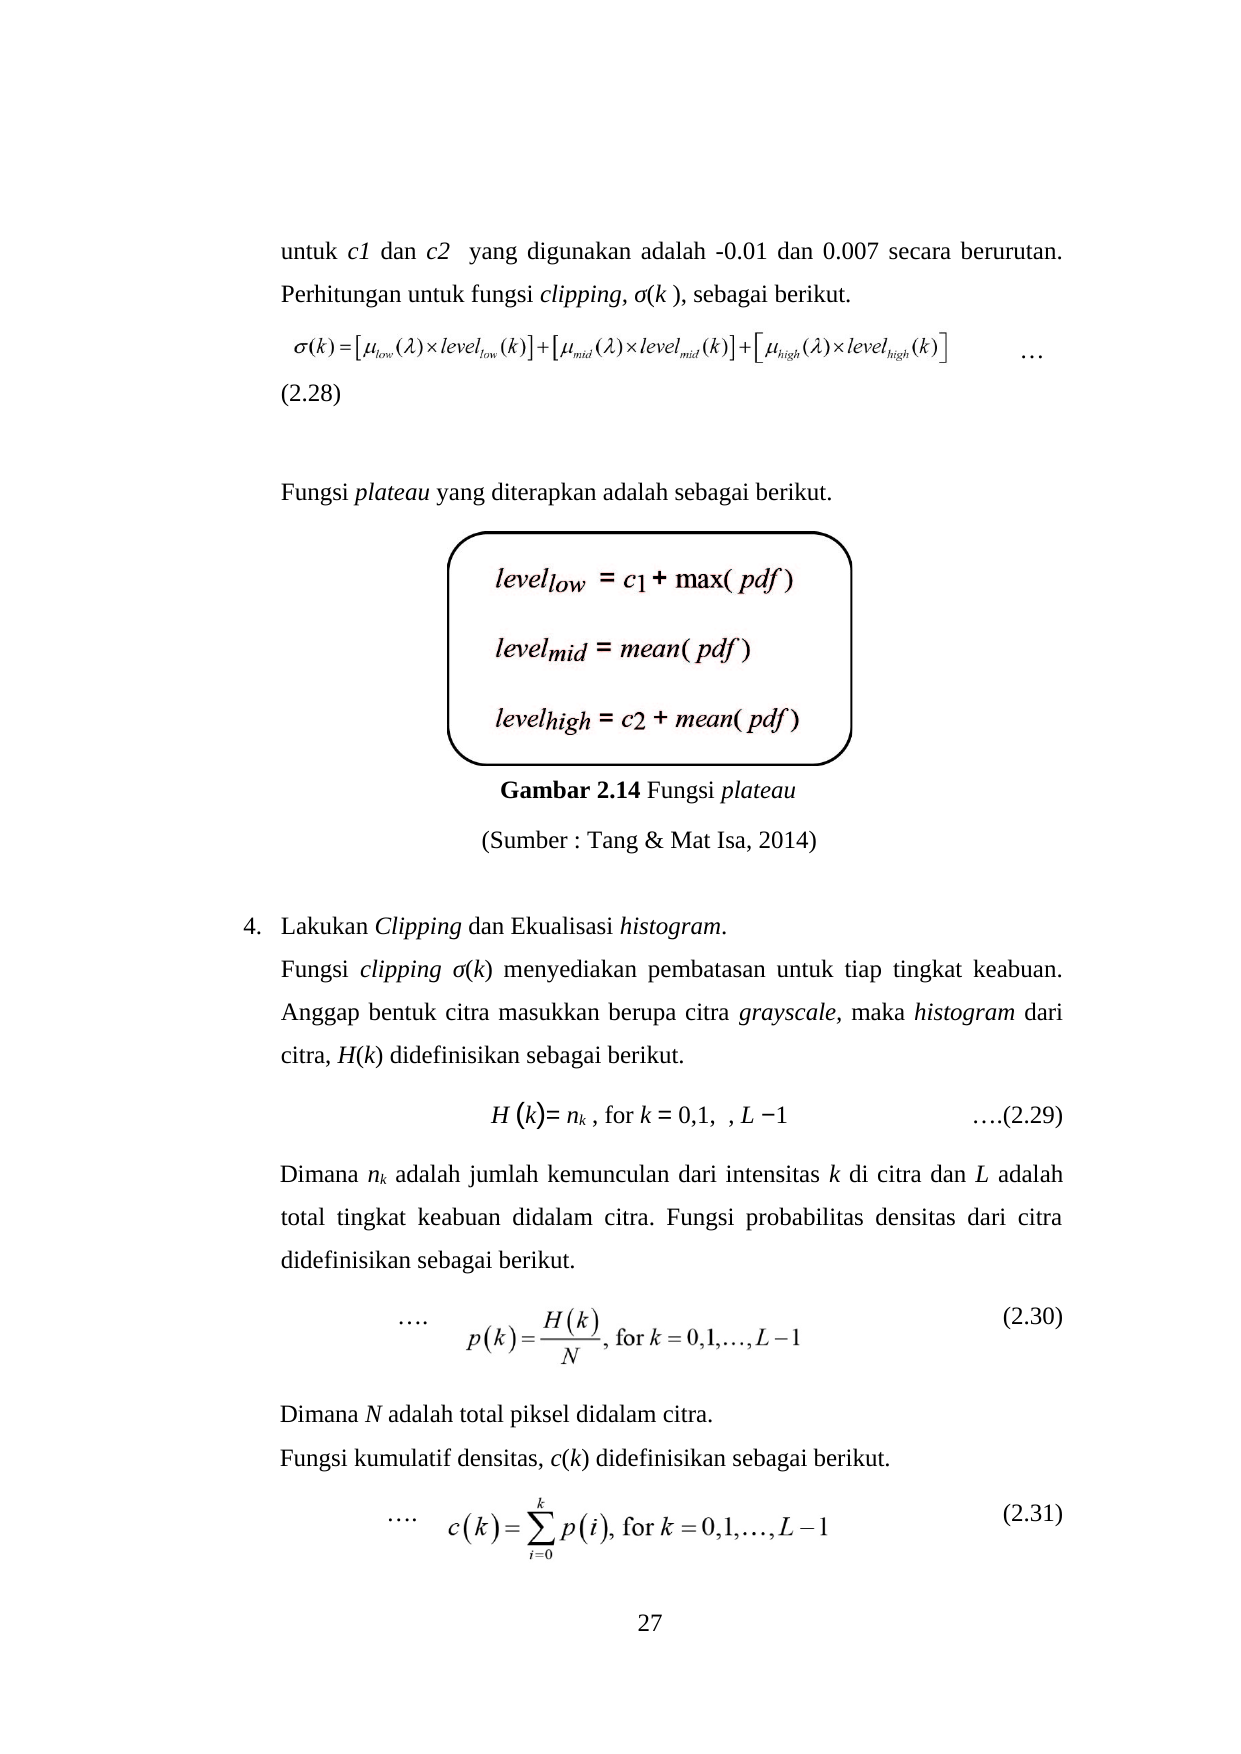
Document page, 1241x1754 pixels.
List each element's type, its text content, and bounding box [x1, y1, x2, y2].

text Fungsi clipping σ(k) menyediakan pembatasan untuk tiap tingkat keabuan. Anggap bentuk citra masukkan berupa citra grayscale, maka histogram dari citra, H(k) didefinisikan sebagai berikut. [281, 954, 1063, 1069]
text ….(2.30) [818, 1301, 1063, 1329]
picture [447, 531, 853, 766]
text ….(2.31) [281, 1498, 436, 1527]
text Dimana nk adalah jumlah kemunculan dari intensitas k di citra dan L adalah total tingkat keabuan didalam citra. Fungsi probabilitas densitas dari citra didefinisikan sebagai berikut. [279, 1159, 1063, 1274]
picture [436, 1486, 853, 1574]
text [281, 236, 1063, 308]
list Lakukan Clipping dan Ekualisasi histogram. [243, 911, 1063, 940]
text Fungsi plateau yang diterapkan adalah sebagai berikut. [281, 477, 1063, 506]
text …(2.28) [281, 335, 1063, 407]
text Fungsi kumulatif densitas, c(k) didefinisikan sebagai berikut. [279, 1443, 1063, 1471]
text ….(2.30) [281, 1301, 446, 1329]
text ….(2.31) [853, 1498, 1063, 1527]
picture [282, 322, 957, 369]
text Dimana N adalah total piksel didalam citra. [279, 1399, 1063, 1428]
text H (k)= nk , for k = 0,1, , L −1 ….(2.29) [281, 1096, 1063, 1130]
picture [446, 1295, 818, 1376]
